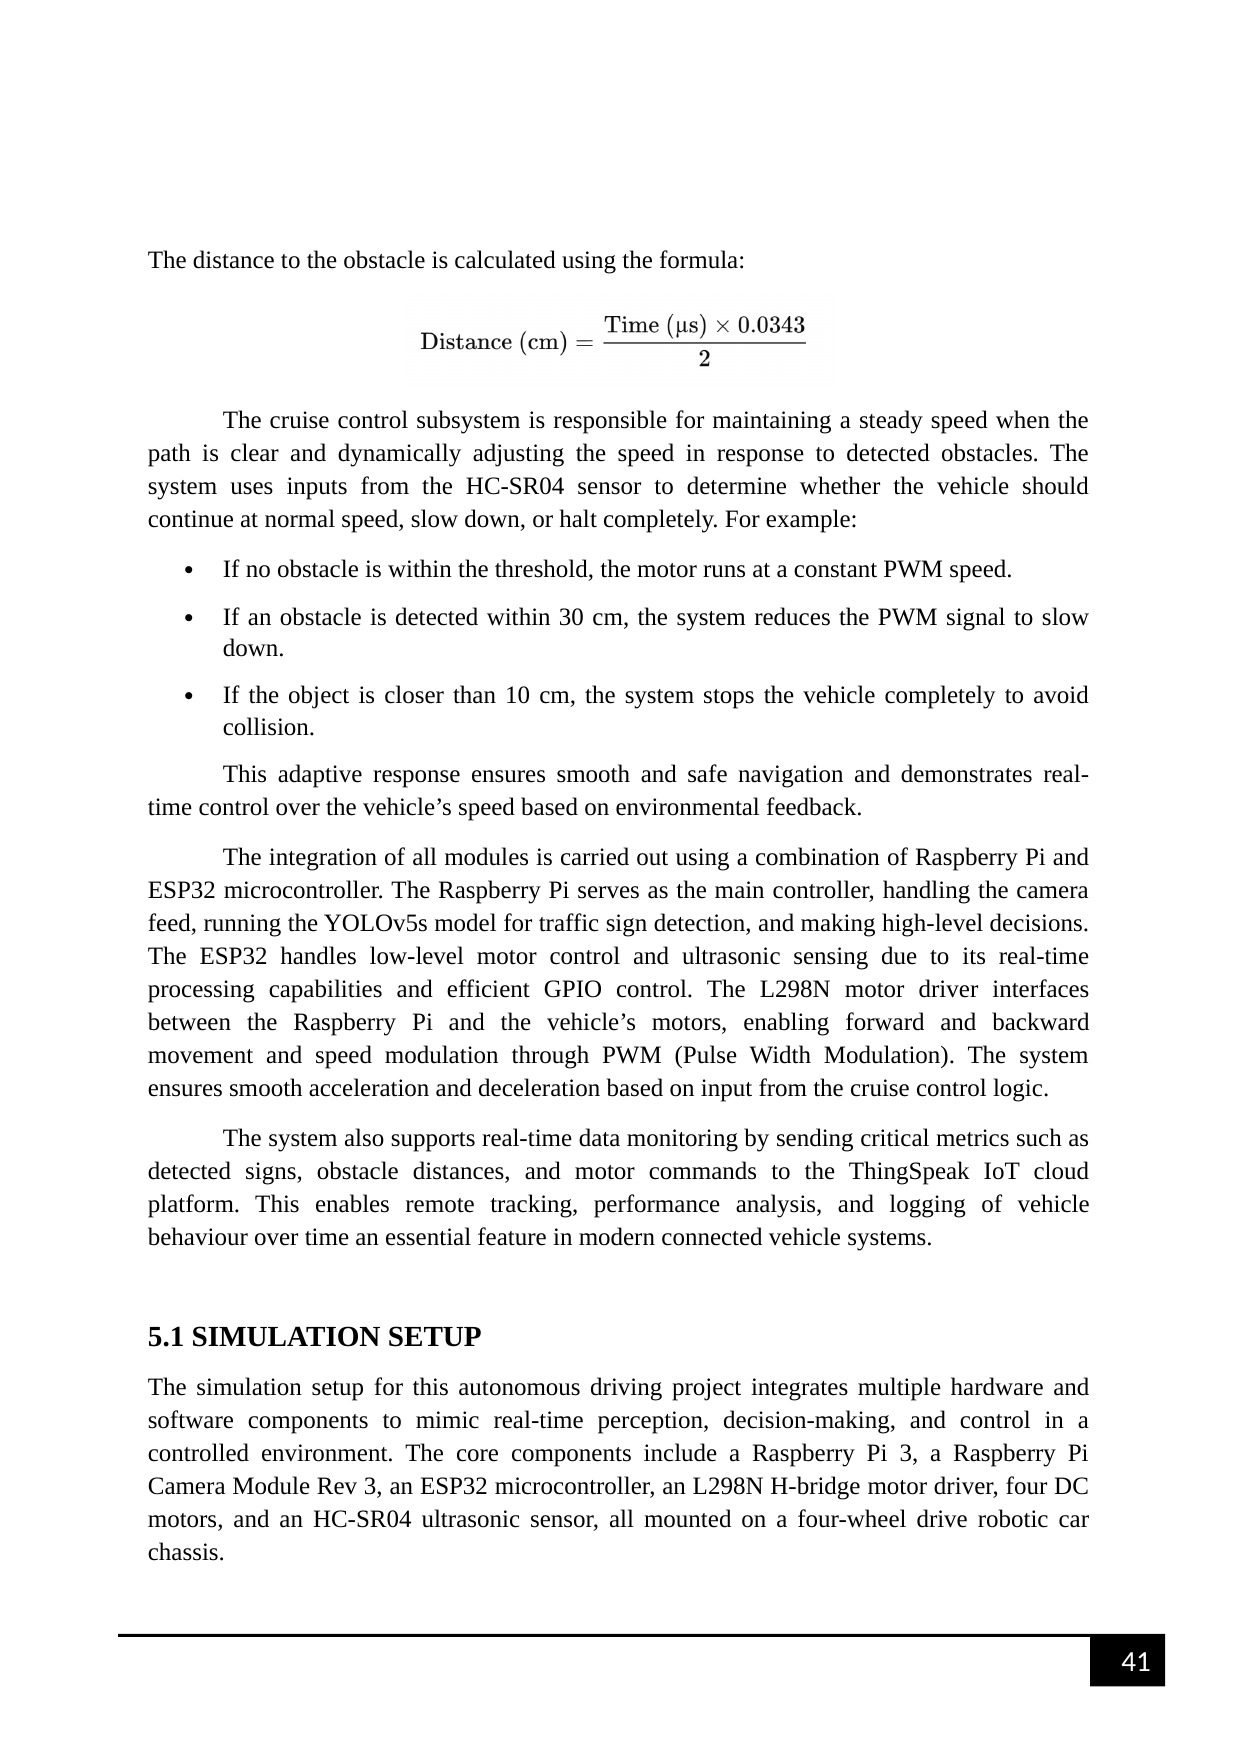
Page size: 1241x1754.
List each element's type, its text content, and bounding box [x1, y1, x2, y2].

list If no obstacle is within the threshold, the motor runs at a constant PWM speed. [185, 554, 1090, 583]
text The cruise control subsystem is responsible for maintaining a steady speed when the path is clear and dynamically adjusting the speed in response to detected obstacles. The system uses inputs from the HC-SR04 sensor to determine whether the vehicle should continue at normal speed, slow down, or halt completely. For example: [148, 405, 1090, 533]
text The system also supports real-time data monitoring by sending critical metrics such as detected signs, obstacle distances, and motor commands to the ThingSpeak IoT cloud platform. This enables remote tracking, performance analysis, and logging of vehicle behaviour over time an essential feature in modern connected vehicle systems. [148, 1123, 1090, 1251]
list If the object is closer than 10 cm, the system stops the vehicle completely to avoid collision. [185, 681, 1090, 740]
text The simulation setup for this autonomous driving project integrates multiple hardware and software components to mimic real-time perception, decision-making, and control in a controlled environment. The core components include a Raspberry Pi 3, a Raspberry Pi Camera Module Rev 3, an ESP32 microcontroller, an L298N H-bridge motor driver, four DC motors, and an HC-SR04 ultrasonic sensor, all mounted on a four-wheel drive robotic car chassis. [148, 1372, 1090, 1566]
text This adaptive response ensures smooth and safe navigation and demonstrates real-time control over the vehicle’s speed based on environmental feedback. [148, 759, 1090, 821]
list If an obstacle is detected within 30 cm, the system reduces the PWM signal to slow down. [185, 602, 1090, 662]
text The distance to the obstacle is calculated using the formula: [148, 245, 1090, 274]
text The integration of all modules is carried out using a combination of Raspberry Pi and ESP32 microcontroller. The Raspberry Pi serves as the main controller, handling the camera feed, running the YOLOv5s model for traffic sign detection, and making high-level decisions. The ESP32 handles low-level motor control and ultrasonic sensing due to its real-time processing capabilities and efficient GPIO control. The L298N motor driver interfaces between the Raspberry Pi and the vehicle’s motors, enabling forward and backward movement and speed modulation through PWM (Pulse Width Modulation). The system ensures smooth acceleration and deceleration based on input from the cruise control logic. [148, 842, 1090, 1102]
picture [403, 293, 835, 387]
text 5.1 SIMULATION SETUP [148, 1319, 1090, 1353]
